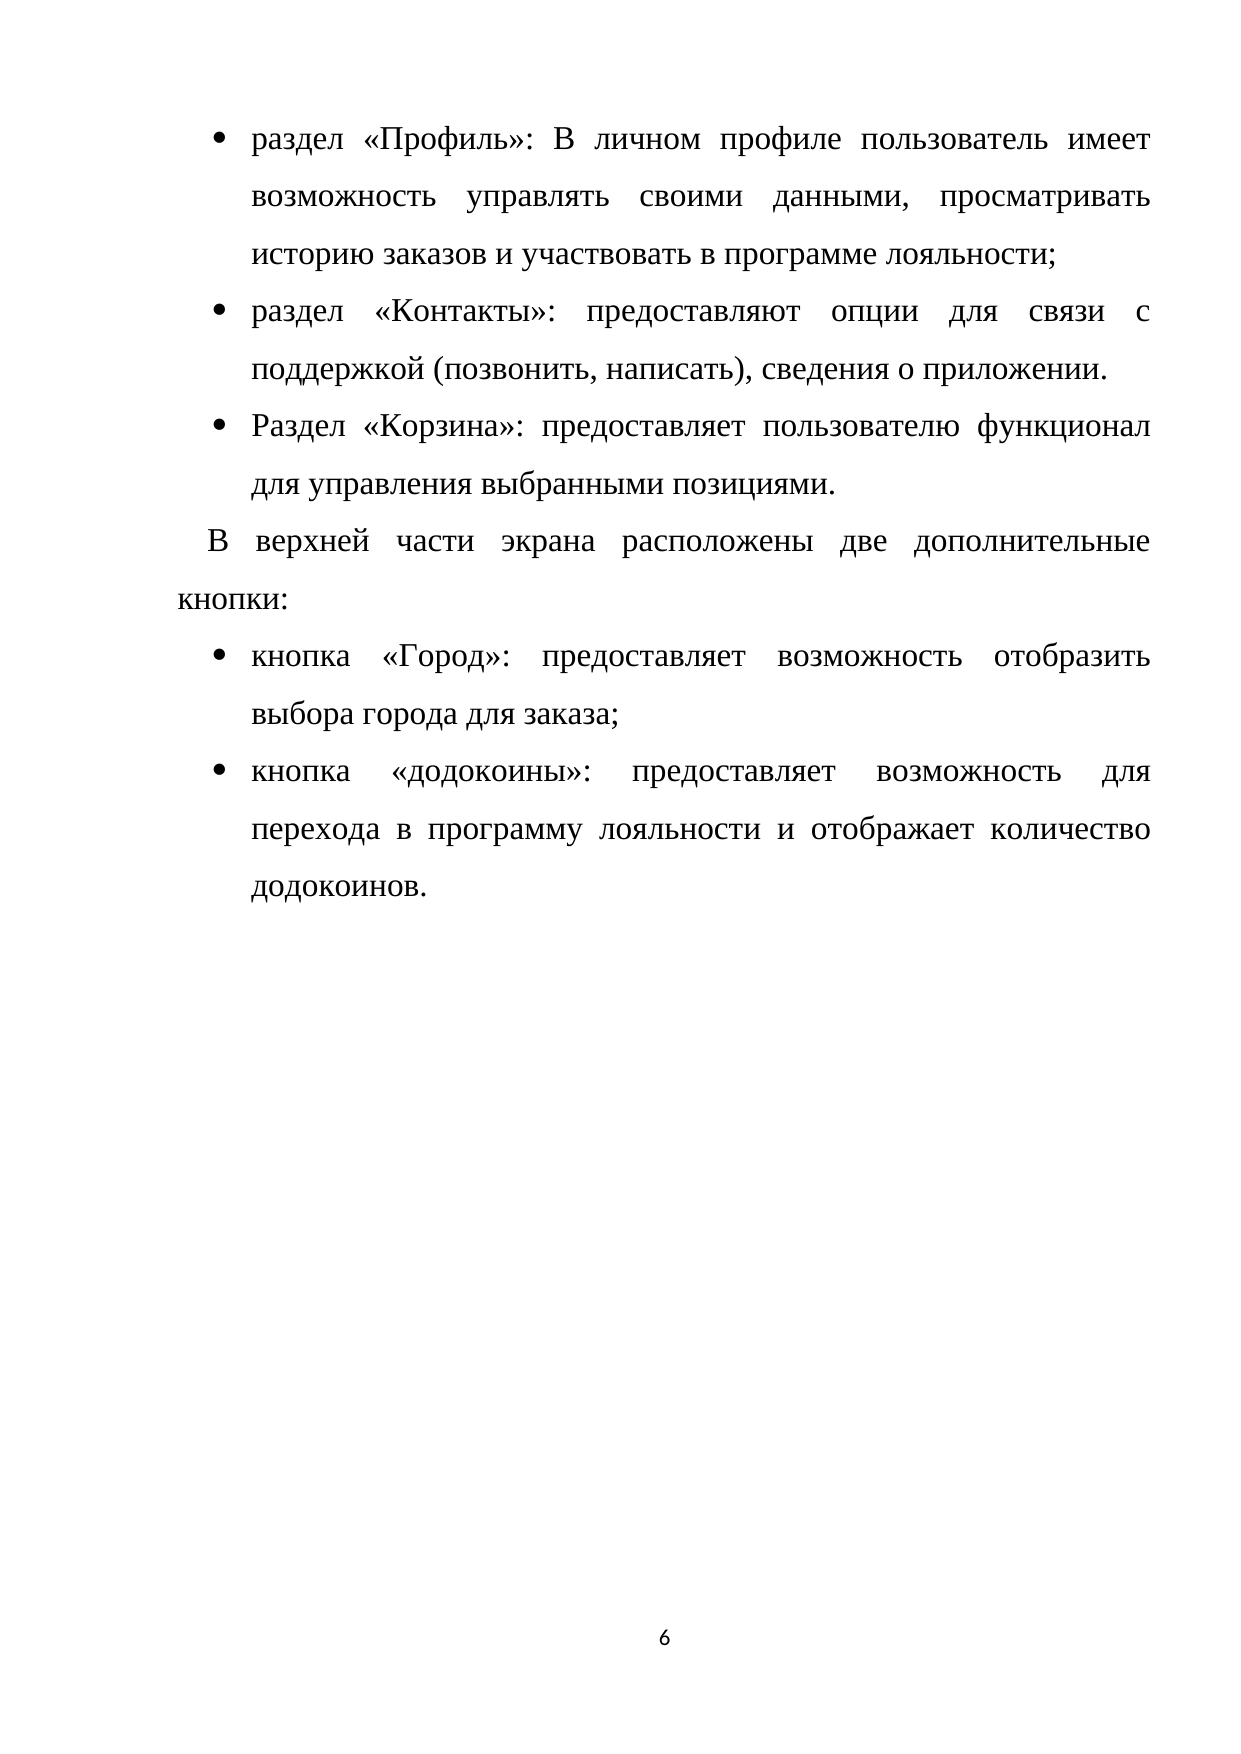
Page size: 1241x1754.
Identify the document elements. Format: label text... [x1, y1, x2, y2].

list кнопка «додокоины»: предоставляет возможность для перехода в программу лояльности и отображает количество додокоинов. [213, 751, 1152, 904]
text В верхней части экрана расположены две дополнительные кнопки: [177, 521, 1152, 616]
list раздел «Профиль»: В личном профиле пользователь имеет возможность управлять своими данными, просматривать историю заказов и участвовать в программе лояльности; [213, 118, 1152, 271]
list кнопка «Город»: предоставляет возможность отобразить выбора города для заказа; [213, 636, 1152, 731]
list раздел «Контакты»: предоставляют опции для связи с поддержкой (позвонить, написать), сведения о приложении. [213, 291, 1152, 386]
list Раздел «Корзина»: предоставляет пользователю функционал для управления выбранными позициями. [213, 406, 1152, 501]
